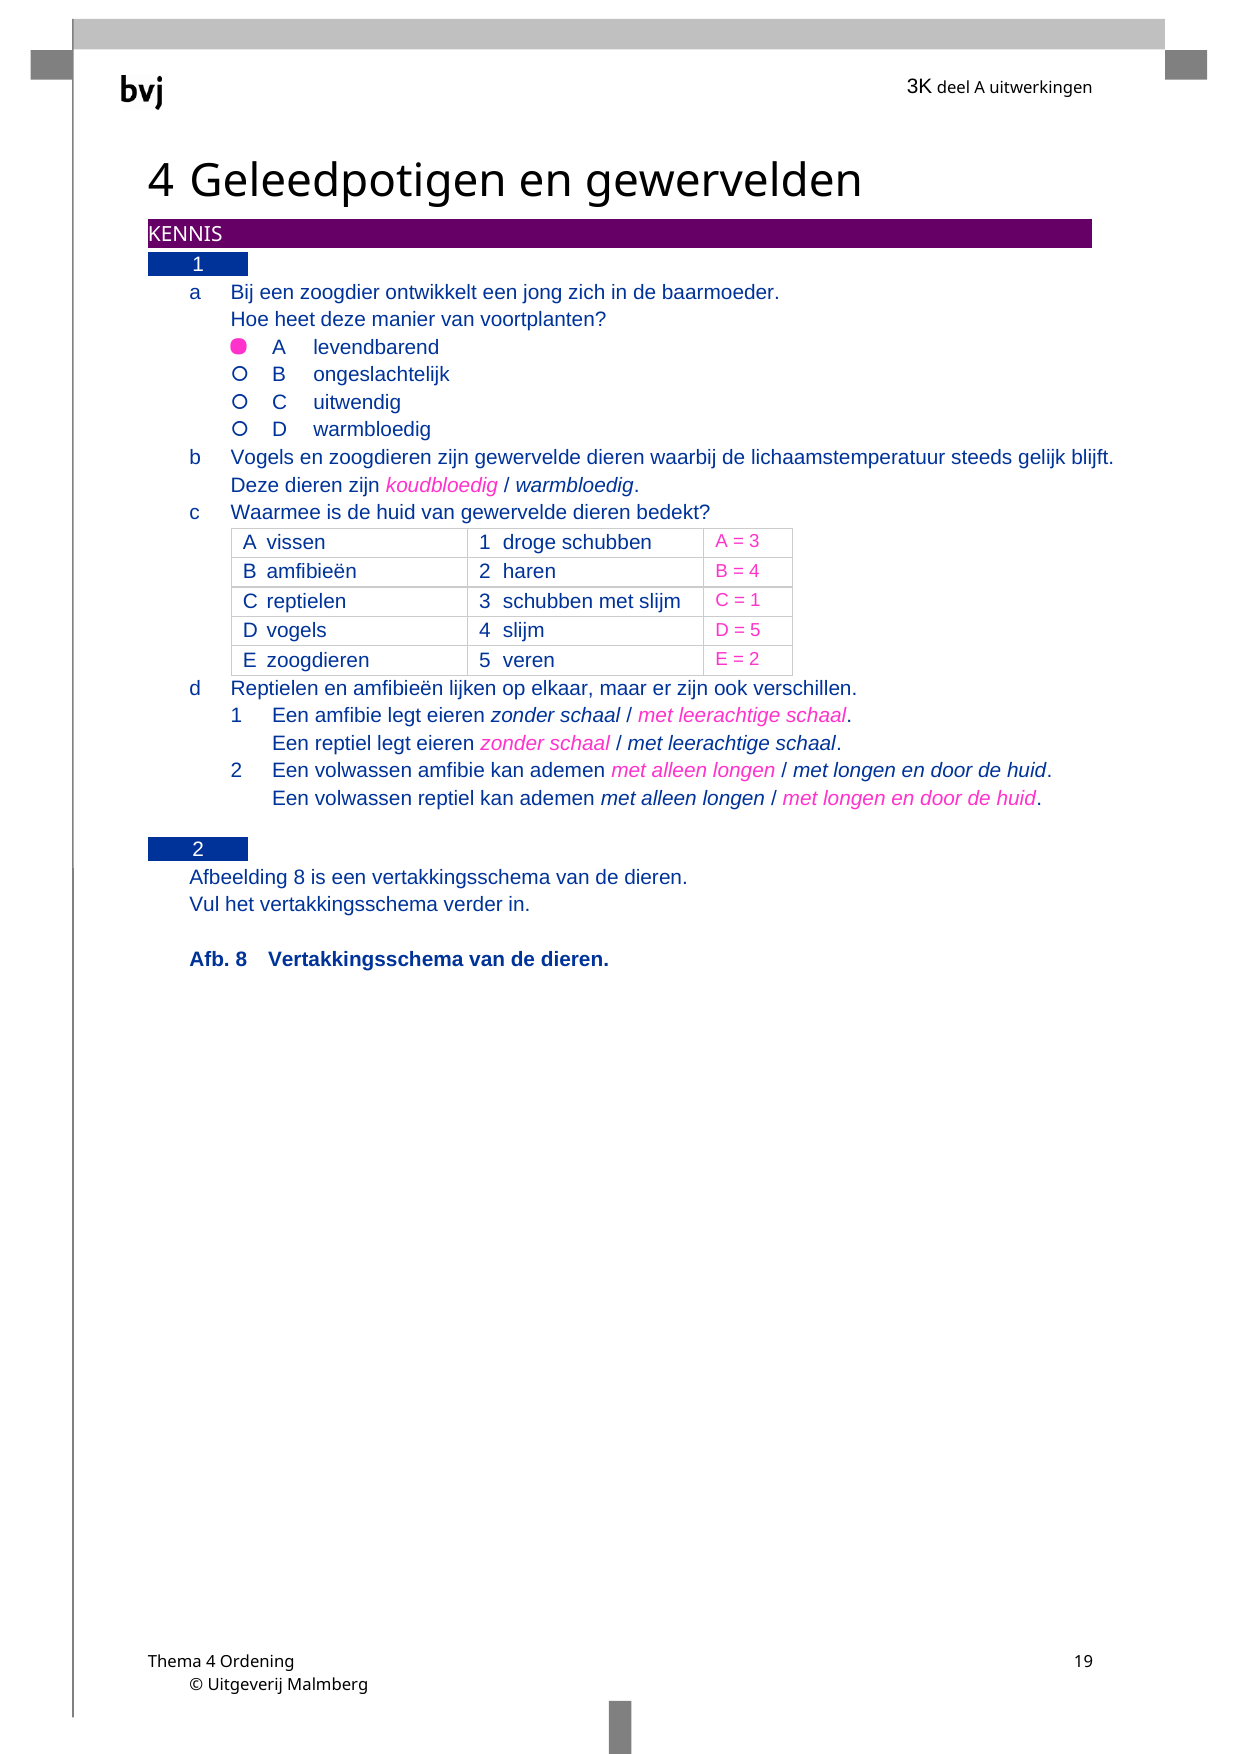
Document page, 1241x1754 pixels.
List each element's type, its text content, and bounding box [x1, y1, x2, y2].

text b Vogels en zoogdieren zijn gewervelde dieren waarbij de lichaamstemperatuur steeds gelijk blijft. [189, 445, 1137, 469]
text Een reptiel legt eieren zonder schaal / met leerachtige schaal. [230, 731, 1092, 755]
text Afb. 8 Vertakkingsschema van de dieren. [189, 947, 1092, 971]
table_cell E = 2 [704, 646, 792, 675]
text Vul het vertakkingsschema verder in. [189, 892, 1092, 916]
text 4 Geleedpotigen en gewervelden [148, 148, 1092, 210]
table_header A = 3 [704, 529, 792, 557]
text KENNIS [148, 219, 1092, 248]
table_cell B amfibieën [232, 558, 467, 586]
text a Bij een zoogdier ontwikkelt een jong zich in de baarmoeder. [189, 279, 1092, 303]
table_header 1 droge schubben [468, 529, 703, 557]
table_cell E zoogdieren [232, 646, 467, 675]
table_cell D = 5 [704, 617, 792, 645]
text d Reptielen en amfibieën lijken op elkaar, maar er zijn ook verschillen. [189, 676, 1092, 700]
table_header A vissen [232, 529, 467, 557]
table_cell 2 haren [468, 558, 703, 586]
text D warmbloedig [230, 417, 1092, 441]
text Hoe heet deze manier van voortplanten? [230, 307, 1092, 331]
text 2 [148, 837, 248, 861]
text C uitwendig [230, 390, 1092, 414]
text c Waarmee is de huid van gewervelde dieren bedekt? [189, 500, 1092, 524]
table_cell B = 4 [704, 558, 792, 586]
table_cell C reptielen [232, 588, 467, 616]
table_cell 4 slijm [468, 617, 703, 645]
table_cell 3 schubben met slijm [468, 588, 703, 616]
text 1 [148, 252, 248, 276]
text B ongeslachtelijk [230, 362, 1092, 386]
text Een volwassen reptiel kan ademen met alleen longen / met longen en door de huid. [230, 786, 1092, 810]
text Afbeelding 8 is een vertakkingsschema van de dieren. [189, 865, 1092, 889]
table_cell D vogels [232, 617, 467, 645]
picture [121, 75, 162, 110]
table_cell C = 1 [704, 588, 792, 616]
text A levendbarend [230, 334, 1092, 358]
table_cell 5 veren [468, 646, 703, 675]
text 1 Een amfibie legt eieren zonder schaal / met leerachtige schaal. [230, 703, 1092, 727]
text Deze dieren zijn koudbloedig / warmbloedig. [230, 472, 1092, 496]
text 2 Een volwassen amfibie kan ademen met alleen longen / met longen en door de huid. [230, 758, 1092, 782]
